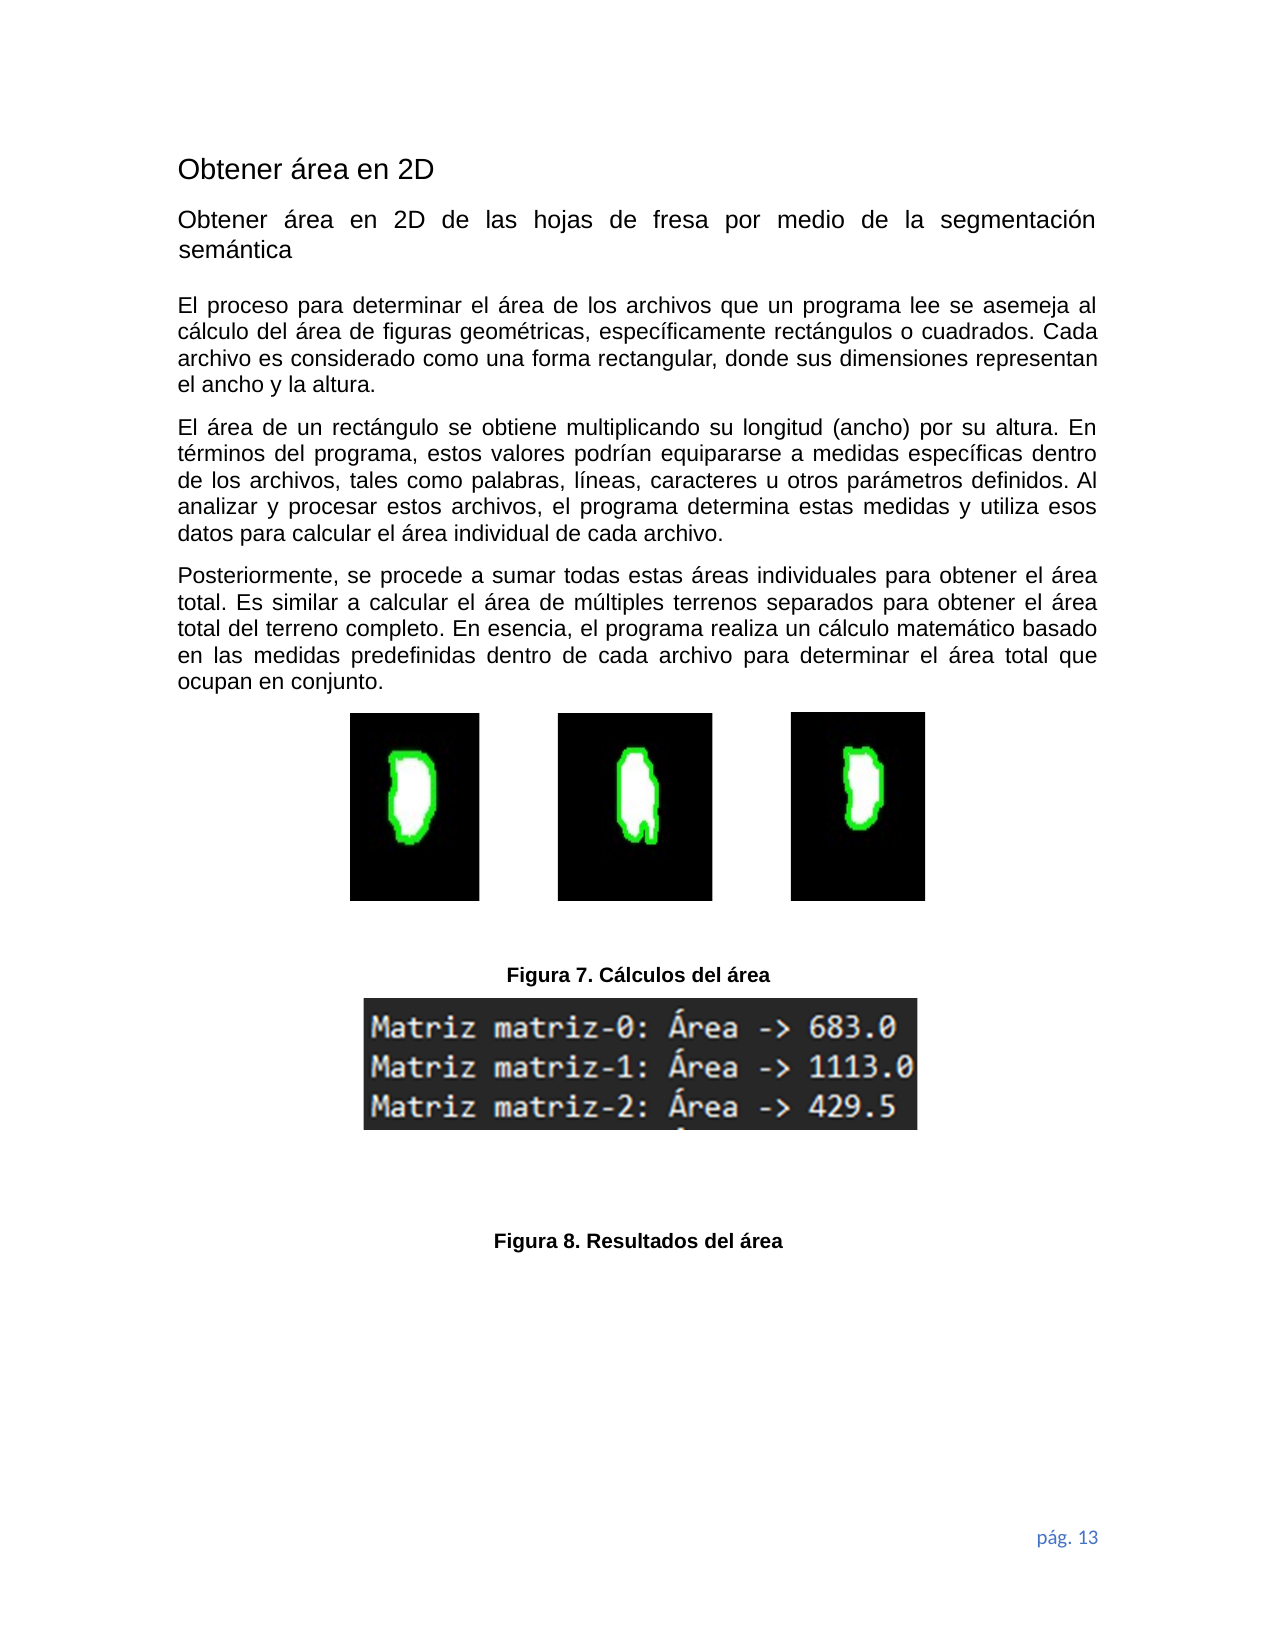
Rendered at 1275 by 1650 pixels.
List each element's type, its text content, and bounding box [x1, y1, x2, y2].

text Obtener área en 2D de las hojas de fresa por medio de la segmentación semántica [177, 205, 1098, 263]
subtitle Figura 8. Resultados del área [177, 1203, 1098, 1253]
text El área de un rectángulo se obtiene multiplicando su longitud (ancho) por su altura. En términos del programa, estos valores podrían equipararse a medidas específicas dentro de los archivos, tales como palabras, líneas, caracteres u otros parámetros definidos. Al analizar y procesar estos archivos, el programa determina estas medidas y utiliza esos datos para calcular el área individual de cada archivo. [177, 414, 1098, 546]
text El proceso para determinar el área de los archivos que un programa lee se asemeja al cálculo del área de figuras geométricas, específicamente rectángulos o cuadrados. Cada archivo es considerado como una forma rectangular, donde sus dimensiones representan el ancho y la altura. [177, 292, 1098, 397]
text Posteriormente, se procede a sumar todas estas áreas individuales para obtener el área total. Es similar a calcular el área de múltiples terrenos separados para obtener el área total del terreno completo. En esencia, el programa realiza un cálculo matemático basado en las medidas predefinidas dentro de cada archivo para determinar el área total que ocupan en conjunto. [177, 562, 1098, 694]
subtitle Figura 7. Cálculos del área [177, 937, 1098, 986]
picture [557, 713, 713, 901]
picture [363, 998, 918, 1130]
picture [790, 712, 926, 901]
subtitle Obtener área en 2D [177, 152, 1098, 185]
picture [350, 713, 480, 901]
